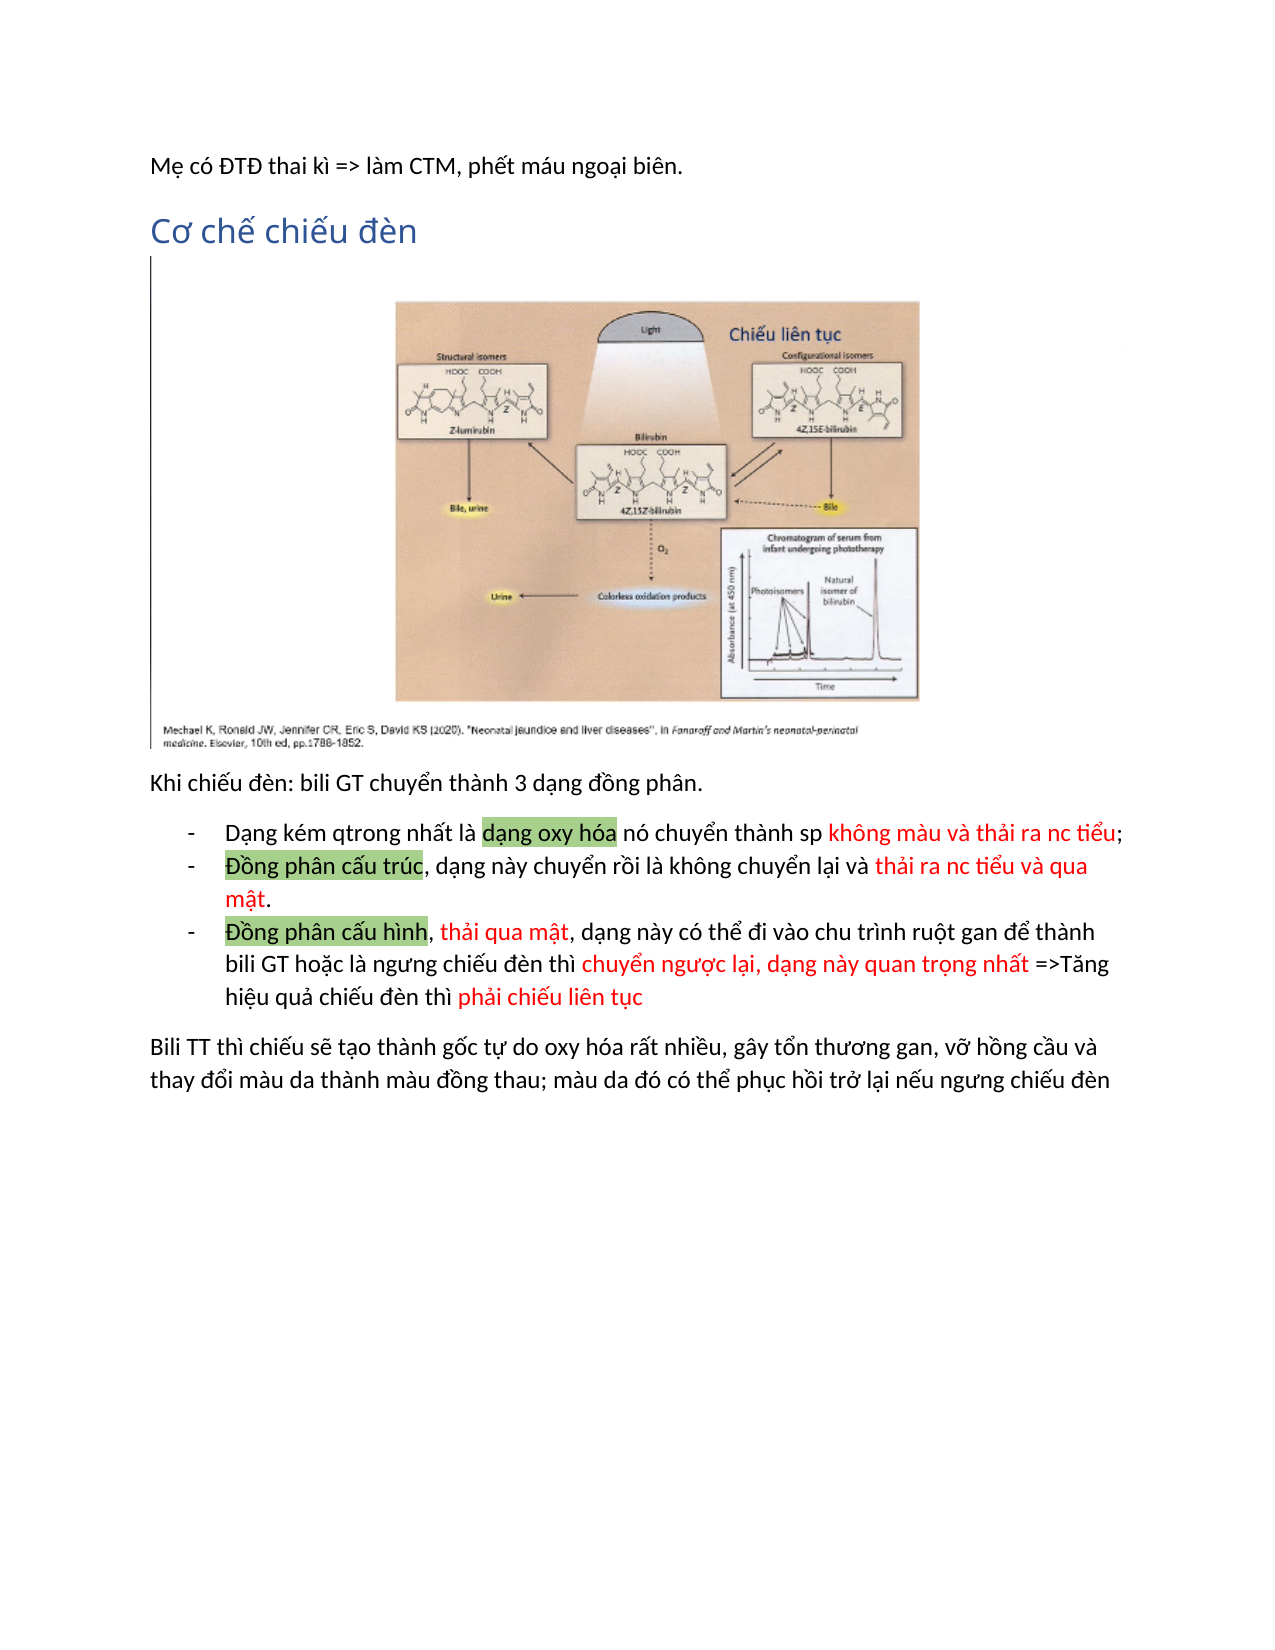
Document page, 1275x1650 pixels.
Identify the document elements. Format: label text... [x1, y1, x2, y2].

list Đồng phân cấu hình, thải qua mật, dạng này có thể đi vào chu trình ruột gan để thành bili GT hoặc là ngưng chiếu đèn thì chuyển ngược lại, dạng này quan trọng nhất =>Tăng hiệu quả chiếu đèn thì phải chiếu liên tục [187, 916, 1125, 1012]
text Khi chiếu đèn: bili GT chuyển thành 3 dạng đồng phân. [150, 767, 1125, 798]
text Mẹ có ĐTĐ thai kì => làm CTM, phết máu ngoại biên. [150, 150, 1125, 181]
list Dạng kém qtrong nhất là dạng oxy hóa nó chuyển thành sp không màu và thải ra nc tiểu; [617, 817, 1125, 847]
text Bili TT thì chiếu sẽ tạo thành gốc tự do oxy hóa rất nhiều, gây tổn thương gan, vỡ hồng cầu và thay đổi màu da thành màu đồng thau; màu da đó có thể phục hồi trở lại nếu ngưng chiếu đèn [150, 1031, 1125, 1094]
list Đồng phân cấu trúc, dạng này chuyển rồi là không chuyển lại và thải ra nc tiểu và qua mật. [187, 850, 1125, 913]
list Dạng kém qtrong nhất là dạng oxy hóa nó chuyển thành sp không màu và thải ra nc tiểu; [187, 817, 482, 847]
subtitle Cơ chế chiếu đèn [150, 208, 1125, 253]
picture [150, 256, 1125, 749]
